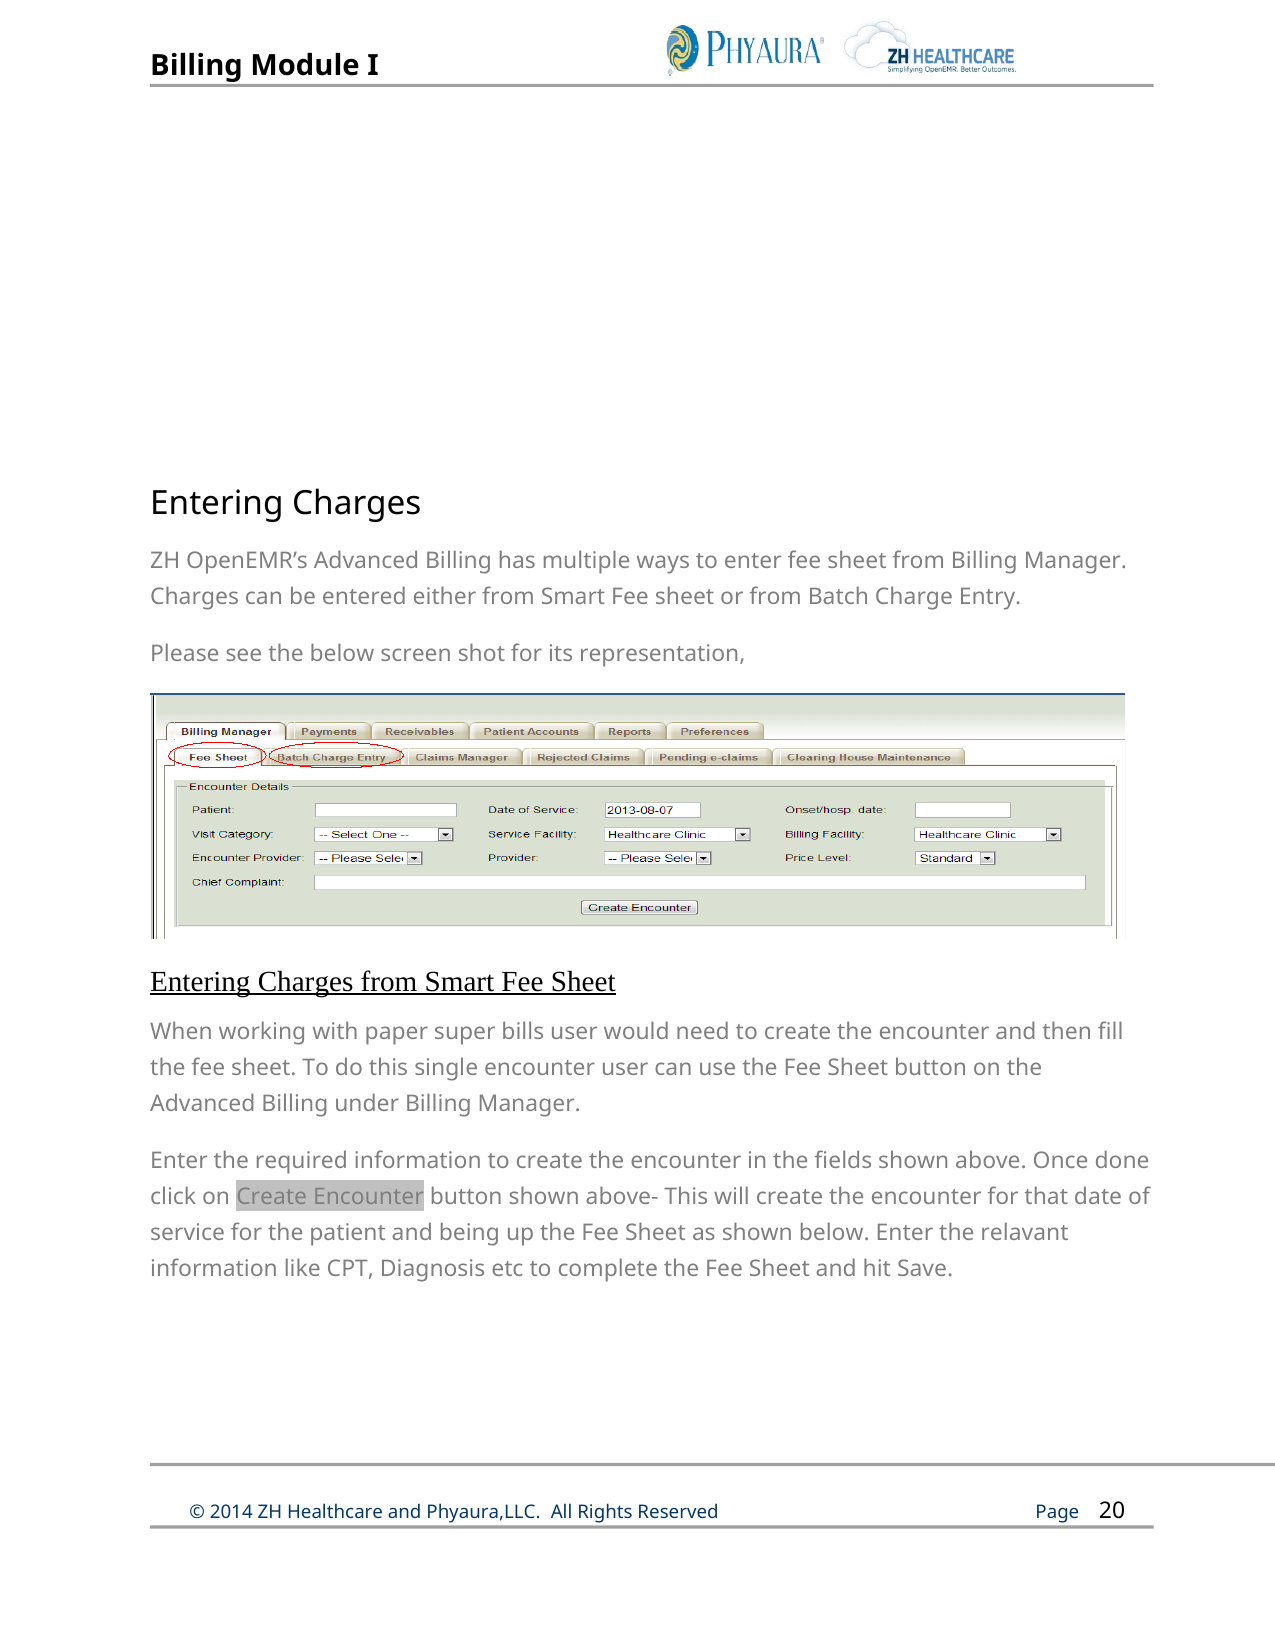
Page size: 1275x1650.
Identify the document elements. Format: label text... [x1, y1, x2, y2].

picture [666, 25, 824, 76]
text Enter the required information to create the encounter in the fields shown above. Once done click on Create Encounter button shown above- This will create the encounter for that date of service for the patient and being up the Fee Sheet as shown below. Enter the relavant information like CPT, Diagnosis etc to complete the Fee Sheet and hit Save. [150, 1144, 1153, 1283]
text ZH OpenEMR’s Advanced Billing has multiple ways to enter fee sheet from Billing Manager. Charges can be entered either from Smart Fee sheet or from Batch Charge Entry. [150, 544, 1153, 611]
subtitle Entering Charges from Smart Fee Sheet [150, 964, 1153, 997]
text When working with paper super bills user would need to create the encounter and then fill the fee sheet. To do this single encounter user can use the Fee Sheet button on the Advanced Billing under Billing Manager. [150, 1015, 1153, 1118]
subtitle Entering Charges [150, 479, 1153, 524]
text Please see the below screen shot for its representation, [150, 636, 1153, 668]
picture [150, 693, 1125, 939]
picture [839, 18, 1019, 76]
